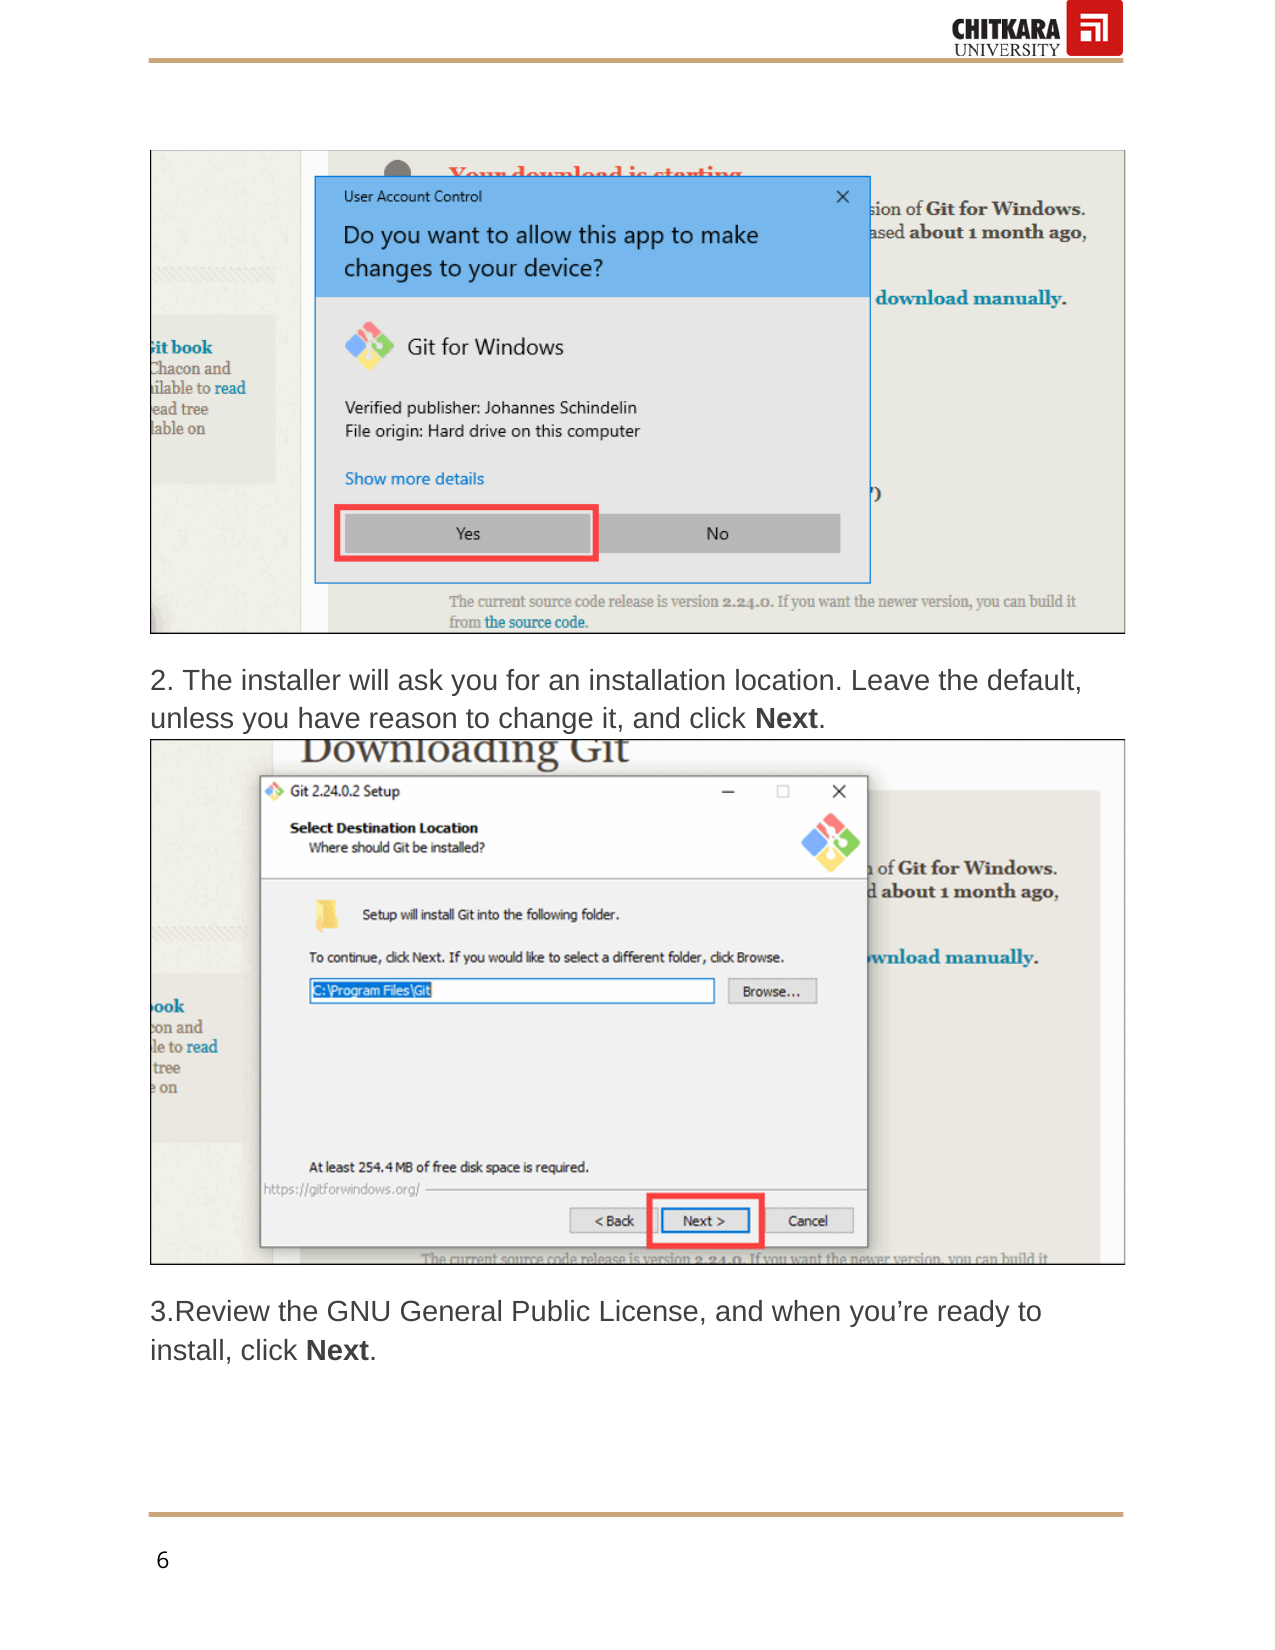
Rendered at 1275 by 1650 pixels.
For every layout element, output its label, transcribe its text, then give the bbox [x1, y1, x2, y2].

picture [150, 739, 1125, 1265]
text 2. The installer will ask you for an installation location. Leave the default, unless you have reason to change it, and click Next. [150, 663, 1125, 739]
picture [150, 150, 1125, 634]
picture [148, 1512, 1124, 1517]
text 3.Review the GNU General Public License, and when you’re ready to install, click Next. [150, 1294, 1125, 1367]
picture [148, 0, 1125, 63]
